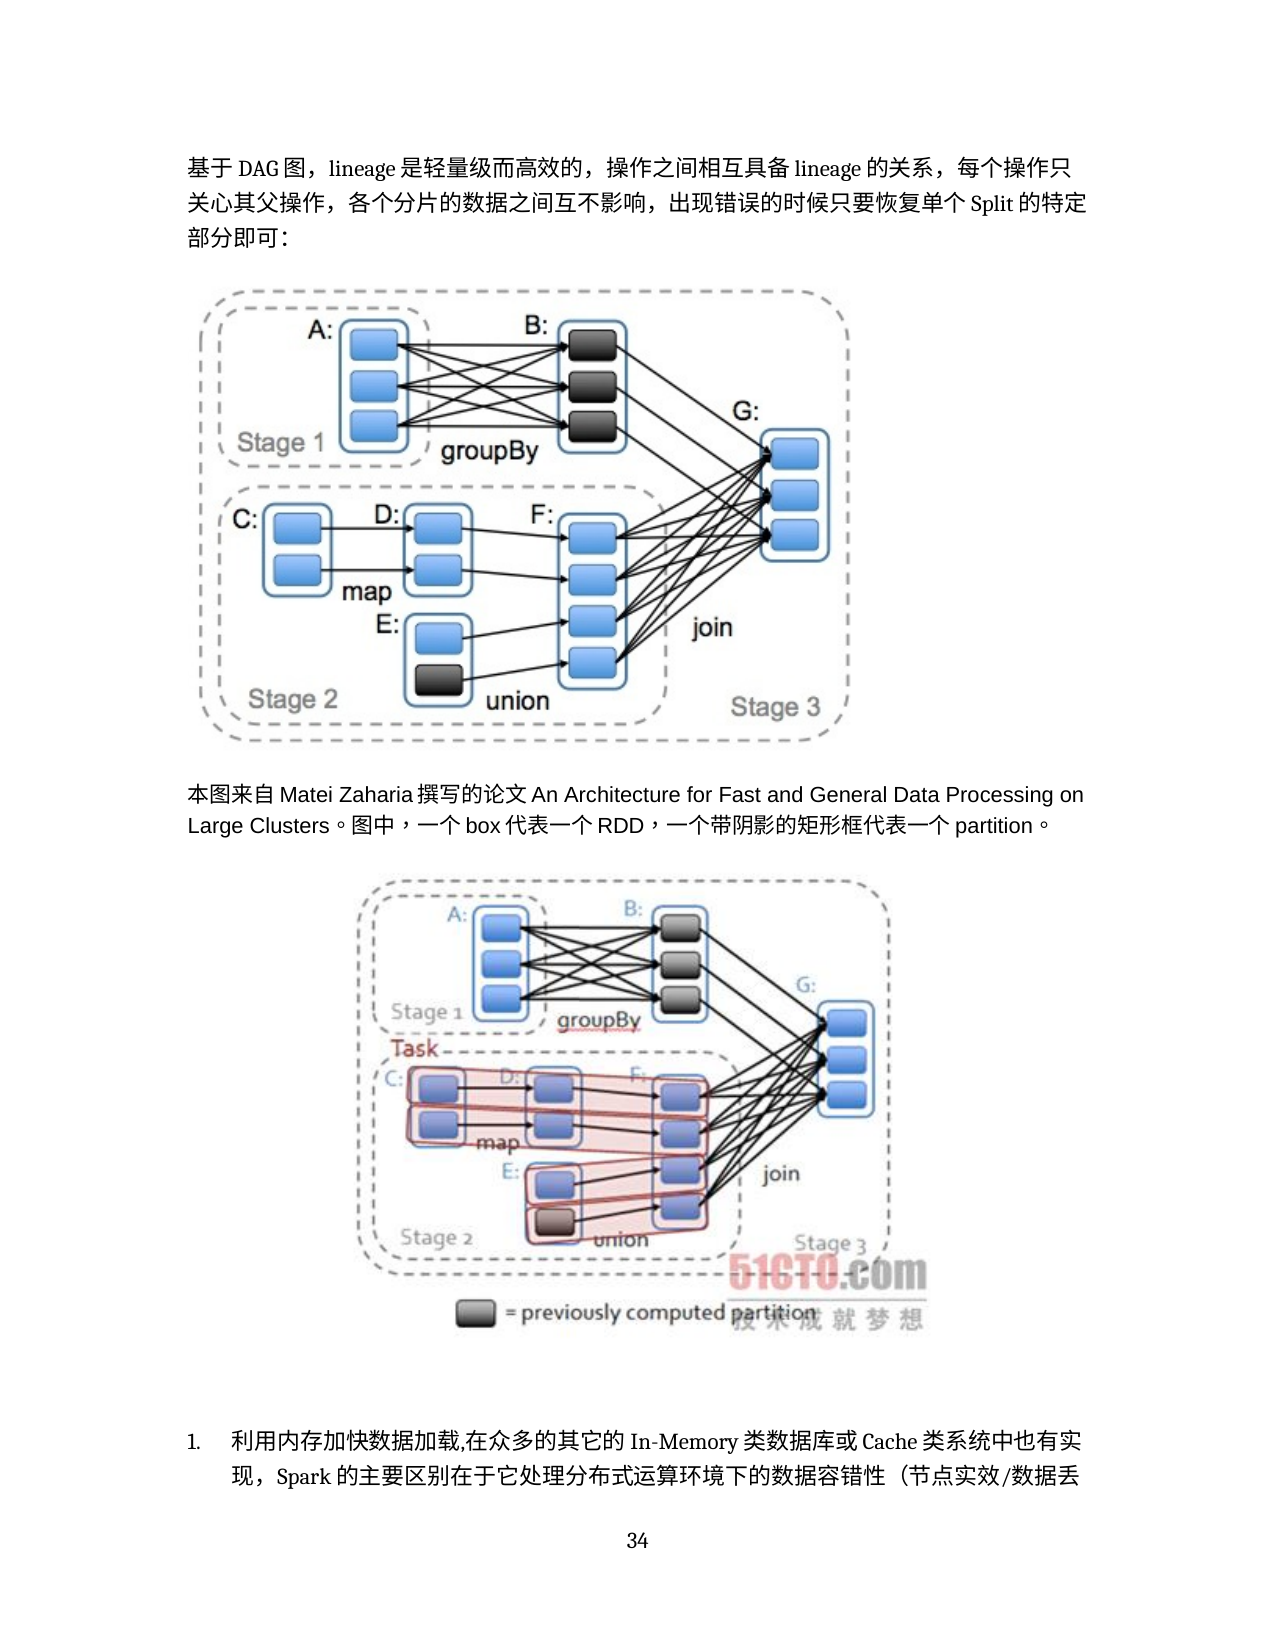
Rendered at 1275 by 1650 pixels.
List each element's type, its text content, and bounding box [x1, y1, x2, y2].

text 本图来自Matei Zaharia撰写的论文An Architecture for Fast and General Data Processing on Large Clusters。图中，一个box代表一个RDD，一个带阴影的矩形框代表一个partition。 [187, 778, 1087, 839]
picture [329, 861, 946, 1353]
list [187, 1423, 1087, 1491]
picture [187, 275, 877, 757]
text 基于DAG图，lineage是轻量级而高效的，操作之间相互具备lineage的关系，每个操作只关心其父操作，各个分片的数据之间互不影响，出现错误的时候只要恢复单个Split的特定部分即可： [187, 150, 1087, 253]
